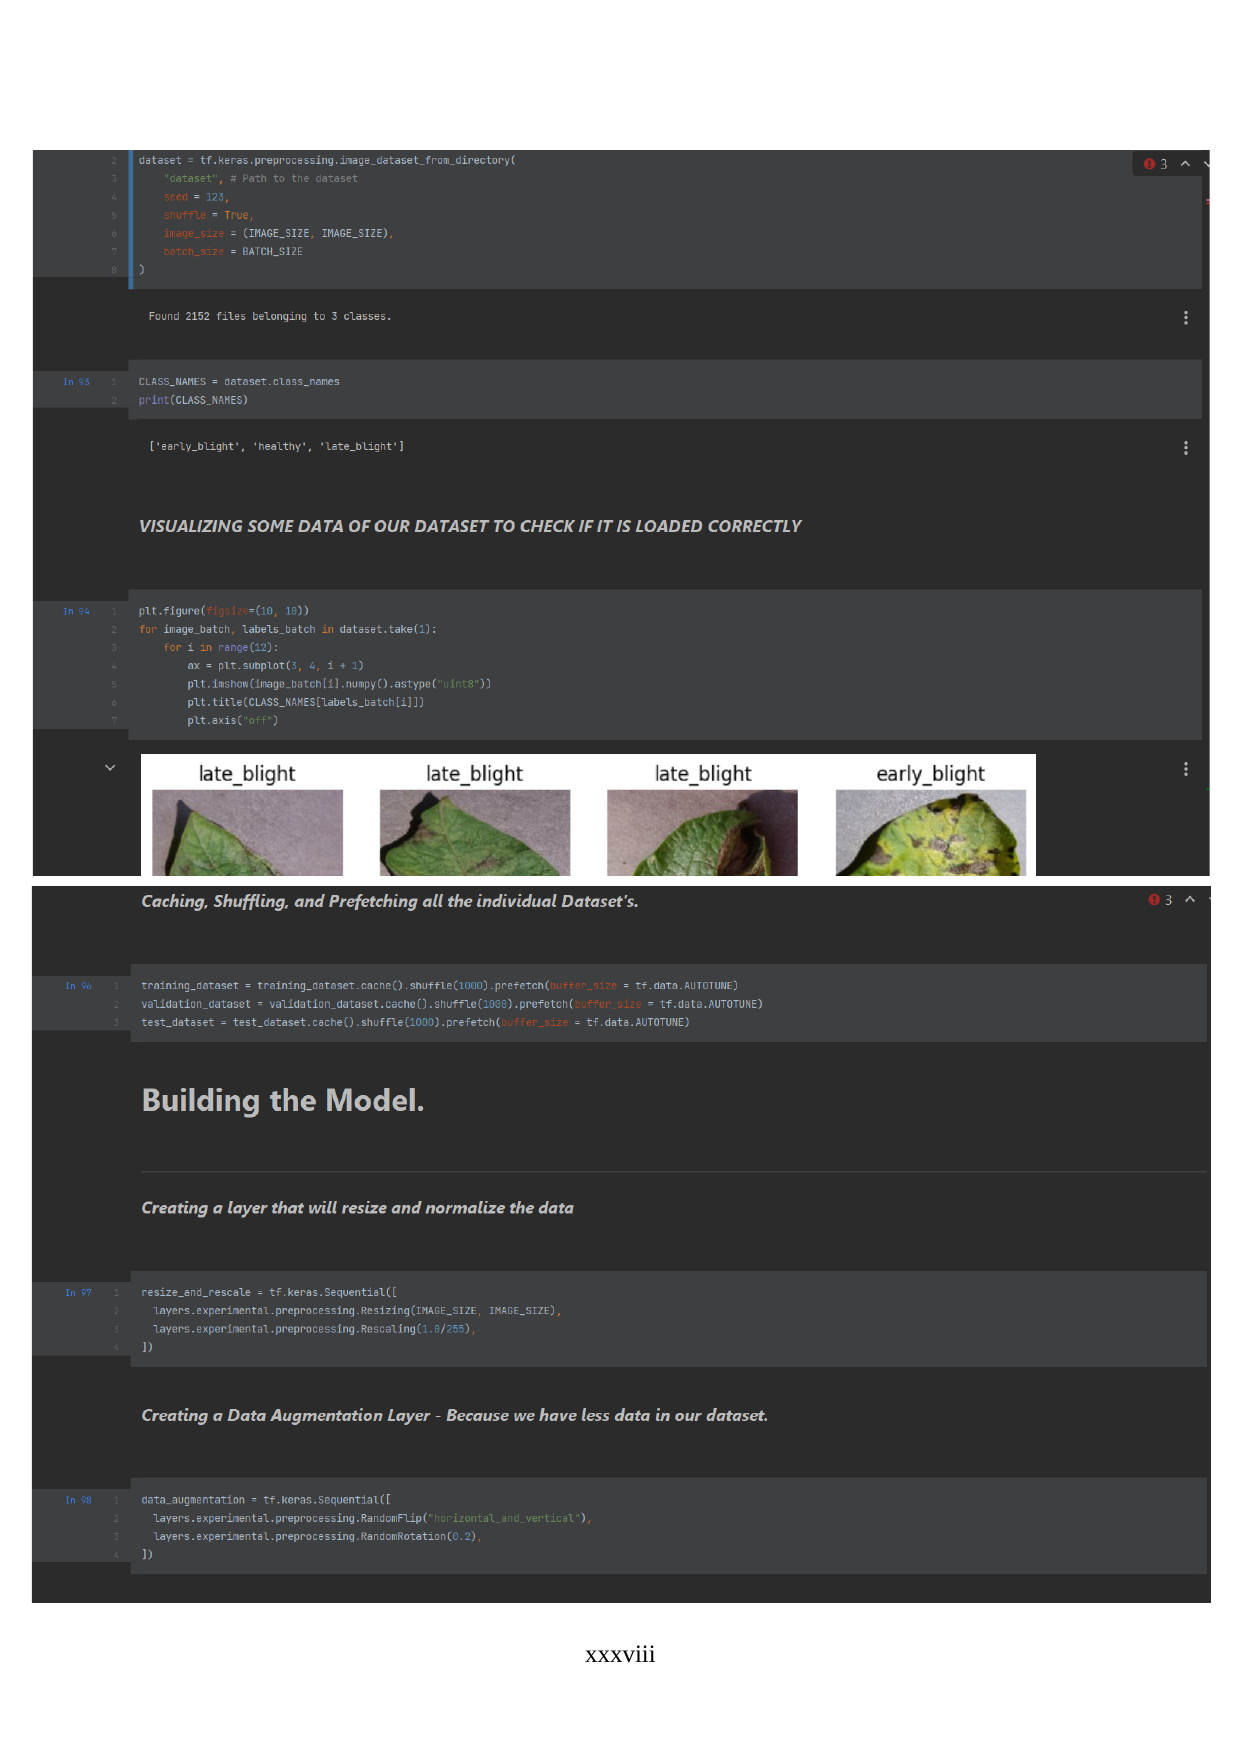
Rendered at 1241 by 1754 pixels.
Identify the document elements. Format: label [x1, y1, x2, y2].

picture [31, 886, 1211, 1603]
picture [32, 150, 1210, 876]
